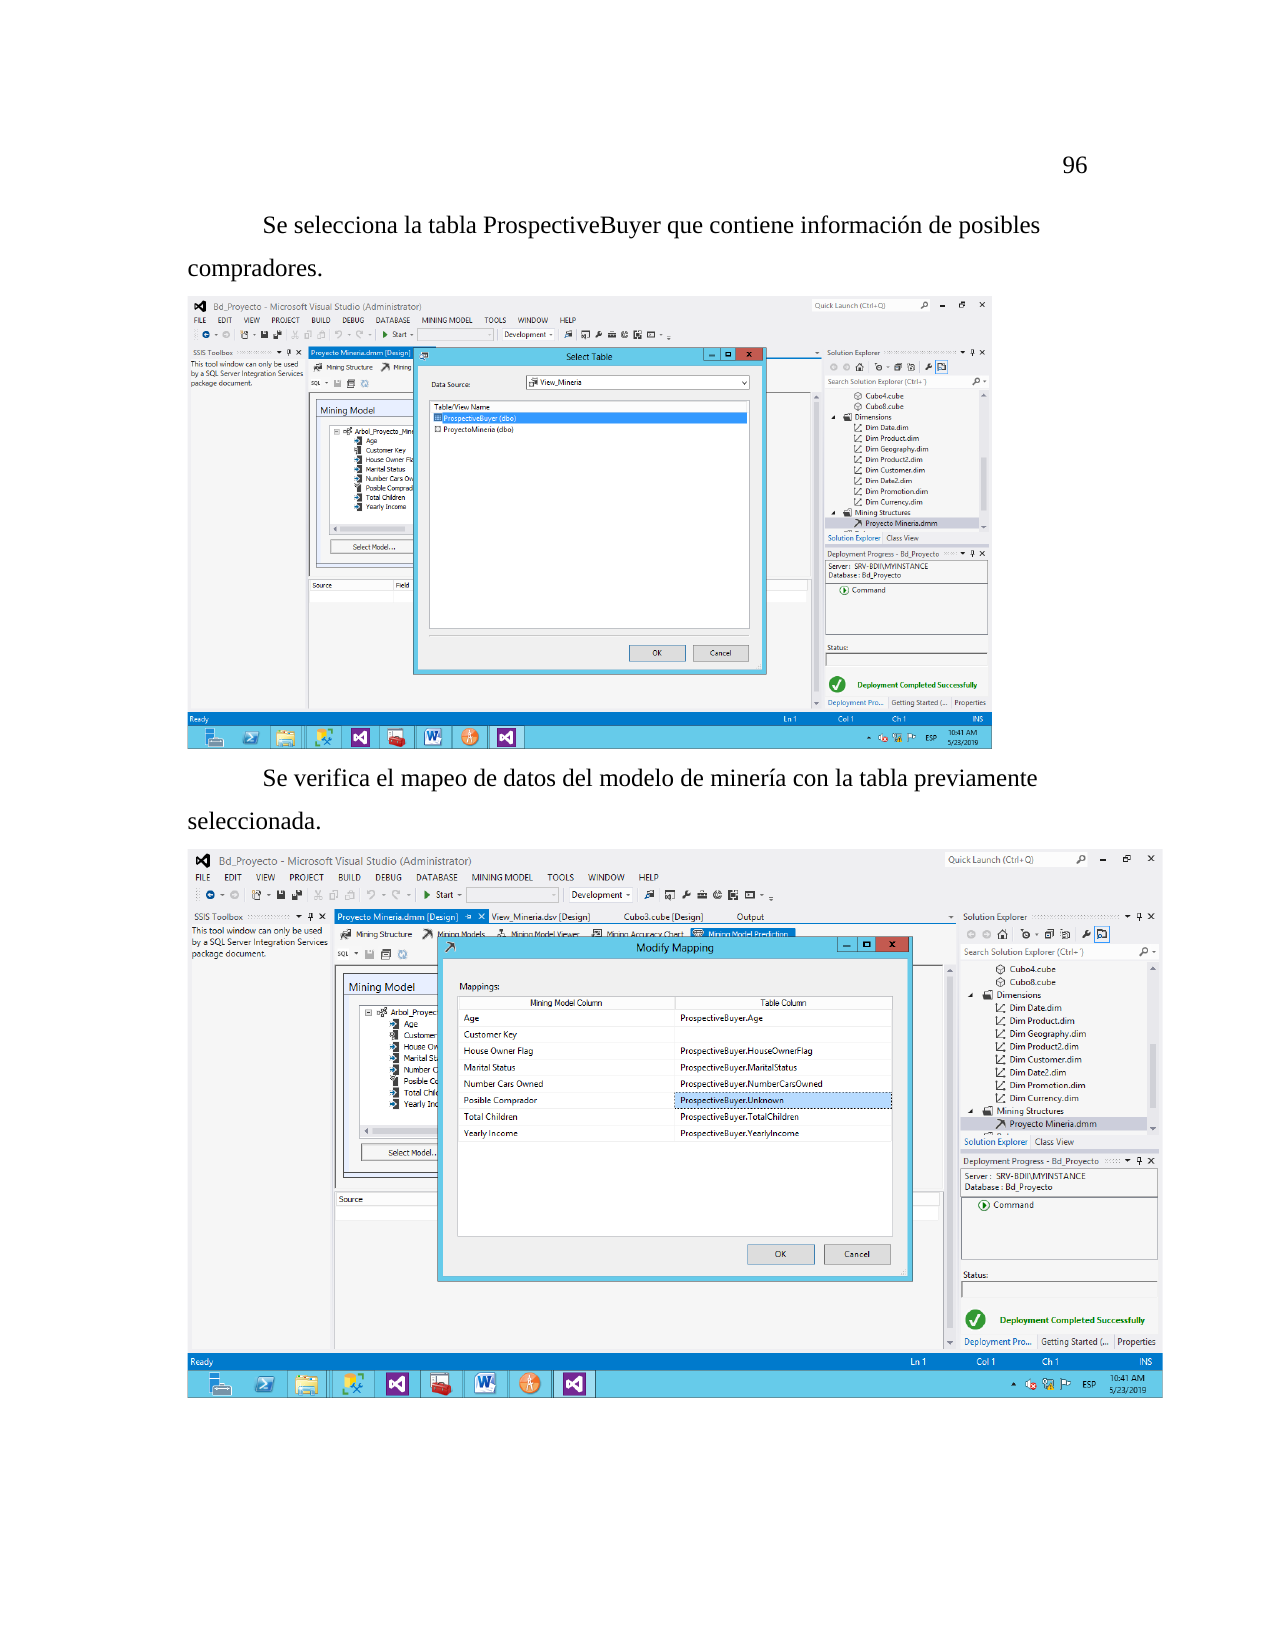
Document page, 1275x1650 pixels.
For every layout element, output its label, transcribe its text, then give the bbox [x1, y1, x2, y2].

text Se selecciona la tabla ProspectiveBuyer que contiene información de posibles compradores. [187, 210, 1087, 282]
picture [187, 849, 1163, 1398]
picture [187, 296, 992, 749]
text Se verifica el mapeo de datos del modelo de minería con la tabla previamente seleccionada. [187, 763, 1087, 835]
